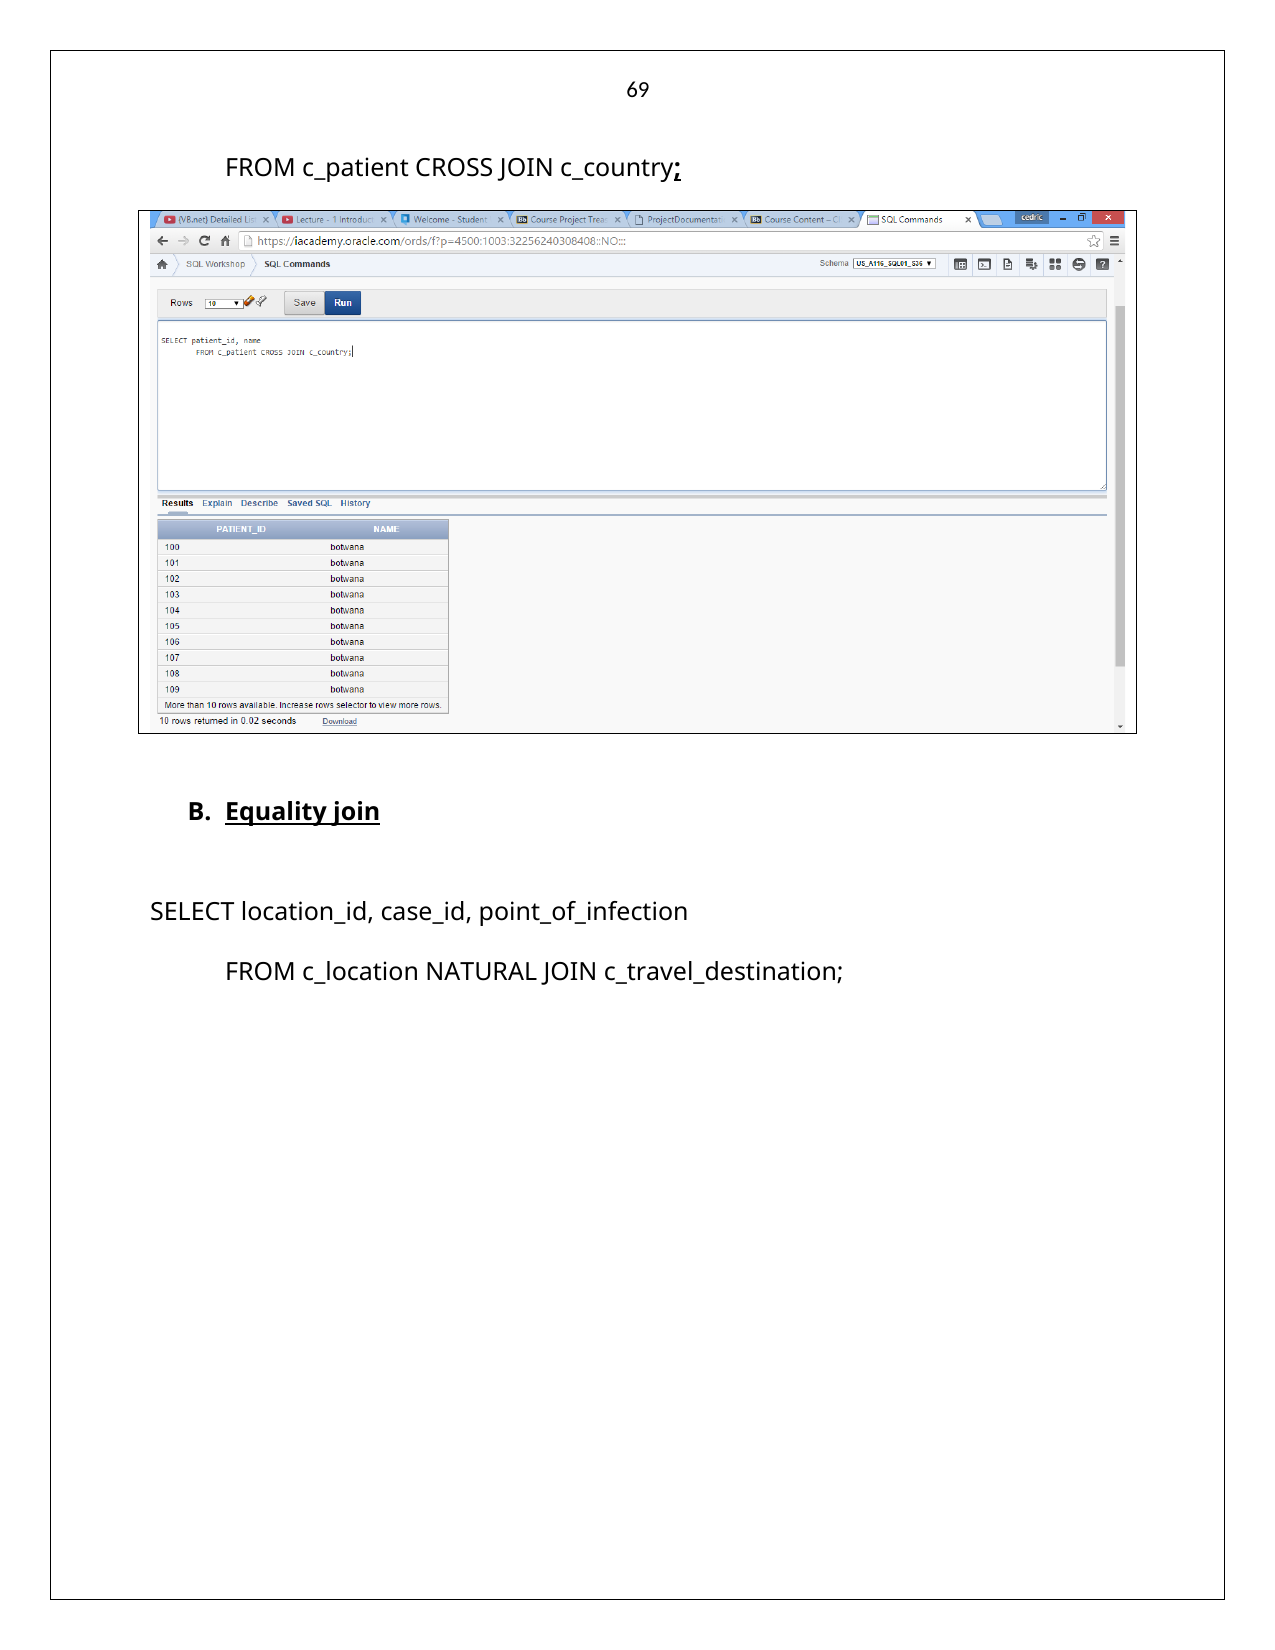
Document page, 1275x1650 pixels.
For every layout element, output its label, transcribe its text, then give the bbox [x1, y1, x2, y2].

table_header [1125, 211, 1136, 733]
text SELECT location_id, case_id, point_of_infection [150, 893, 1125, 927]
text FROM c_location NATURAL JOIN c_travel_destination; [150, 953, 1125, 987]
picture [150, 211, 1125, 733]
table_header [139, 211, 150, 733]
text FROM c_patient CROSS JOIN c_country; [150, 150, 1125, 184]
list Equality join [187, 794, 1125, 828]
